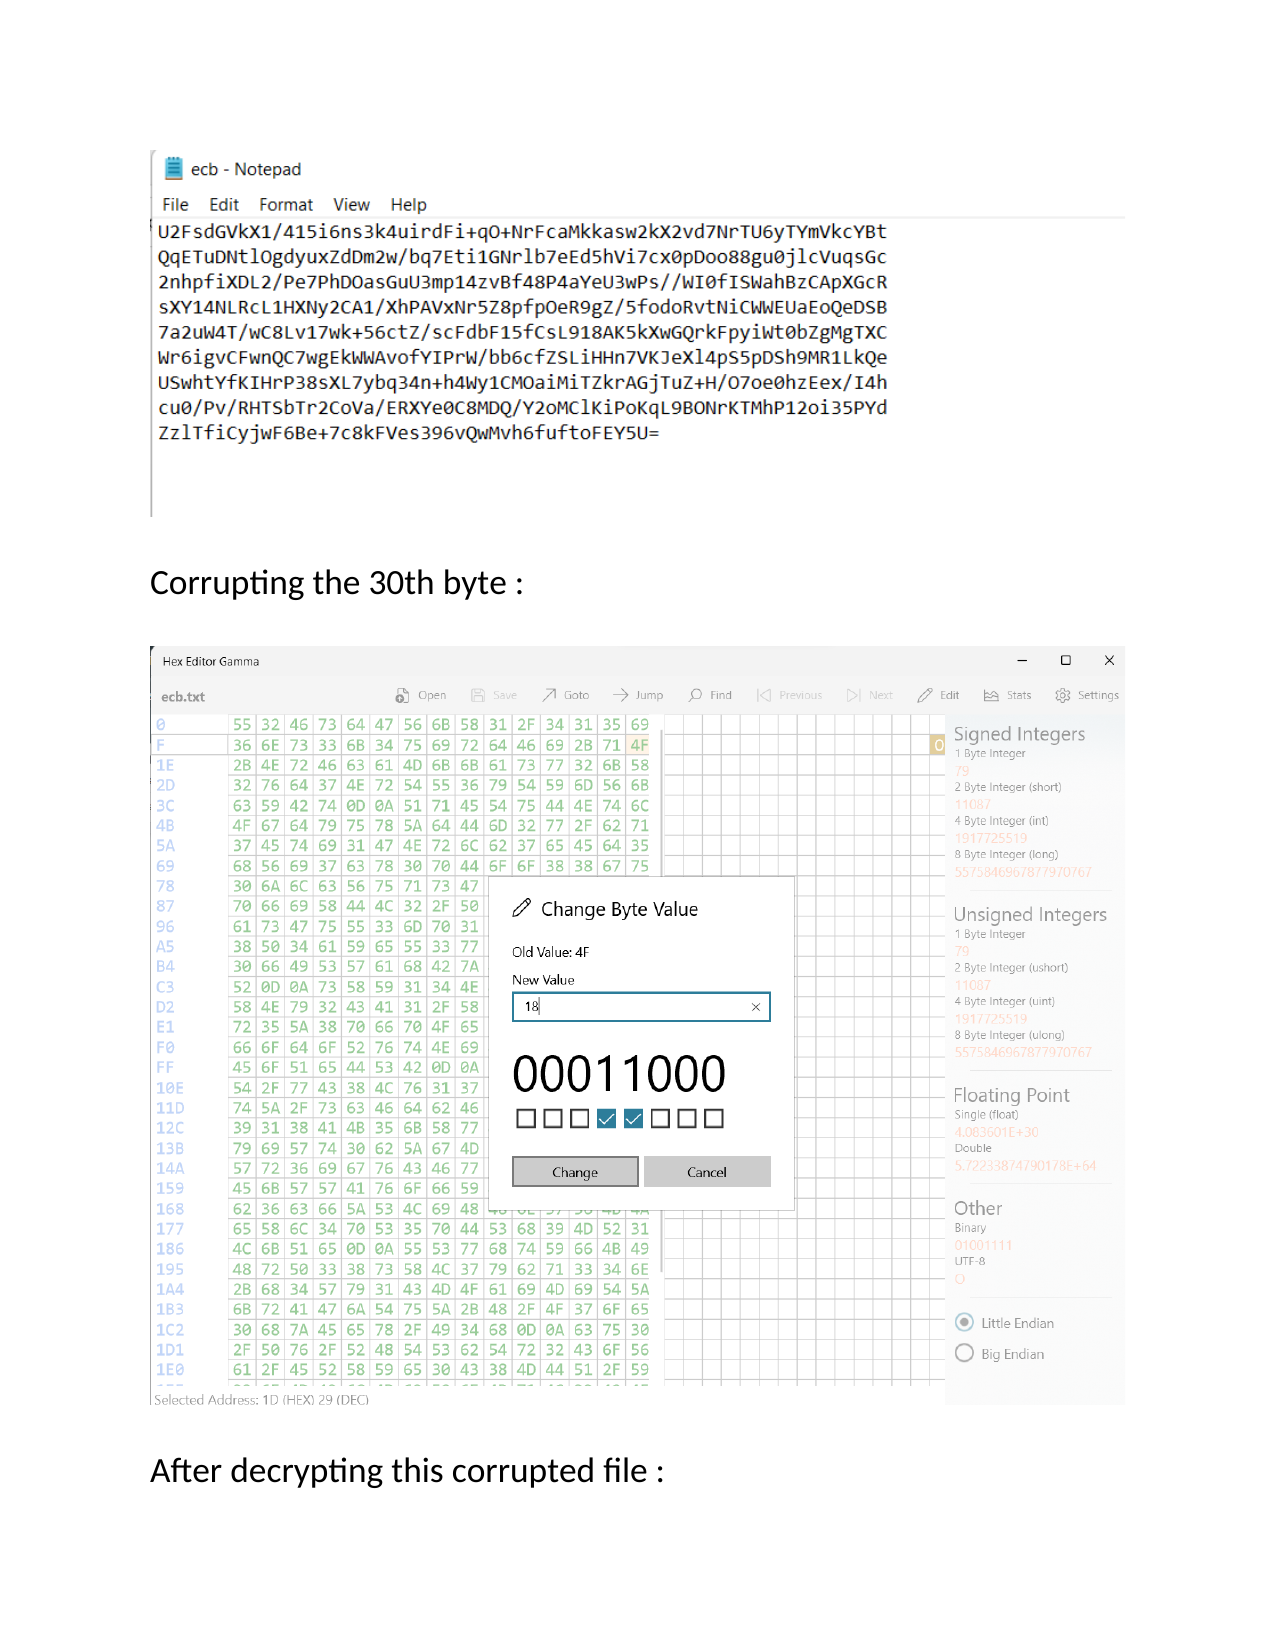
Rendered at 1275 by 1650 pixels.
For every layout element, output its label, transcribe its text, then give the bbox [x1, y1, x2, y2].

picture [150, 646, 1125, 1405]
text After decrypting this corrupted file : [150, 1448, 1125, 1491]
text Corrupting the 30th byte : [150, 560, 1125, 603]
picture [150, 150, 1125, 517]
